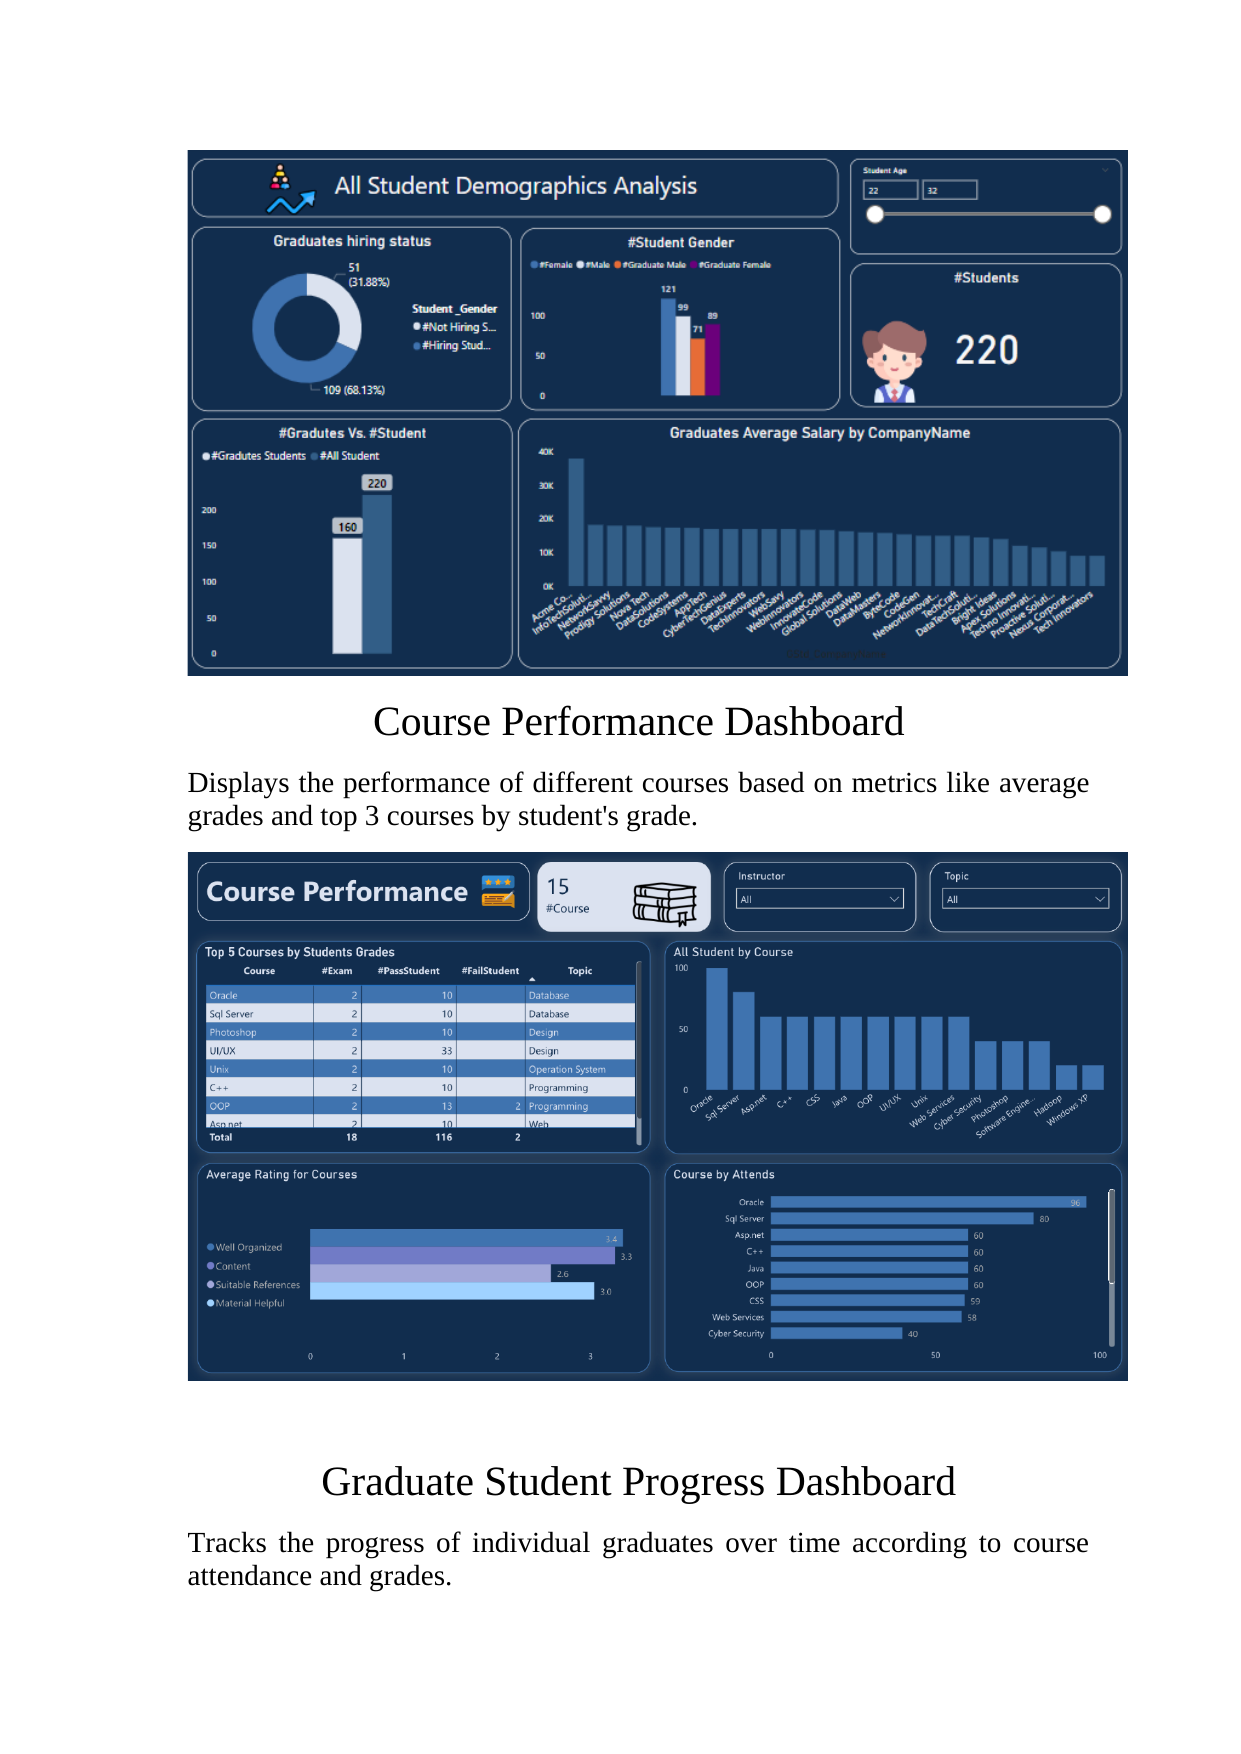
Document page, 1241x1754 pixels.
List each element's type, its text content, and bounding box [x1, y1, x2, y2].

picture [187, 150, 1128, 676]
text Course Performance Dashboard [187, 696, 1090, 744]
text Tracks the progress of individual graduates over time according to course attendance and grades. [187, 1525, 1090, 1592]
text Displays the performance of different courses based on metrics like average grades and top 3 courses by student's grade. [187, 765, 1090, 832]
picture [187, 852, 1128, 1381]
text Graduate Student Progress Dashboard [187, 1456, 1090, 1504]
